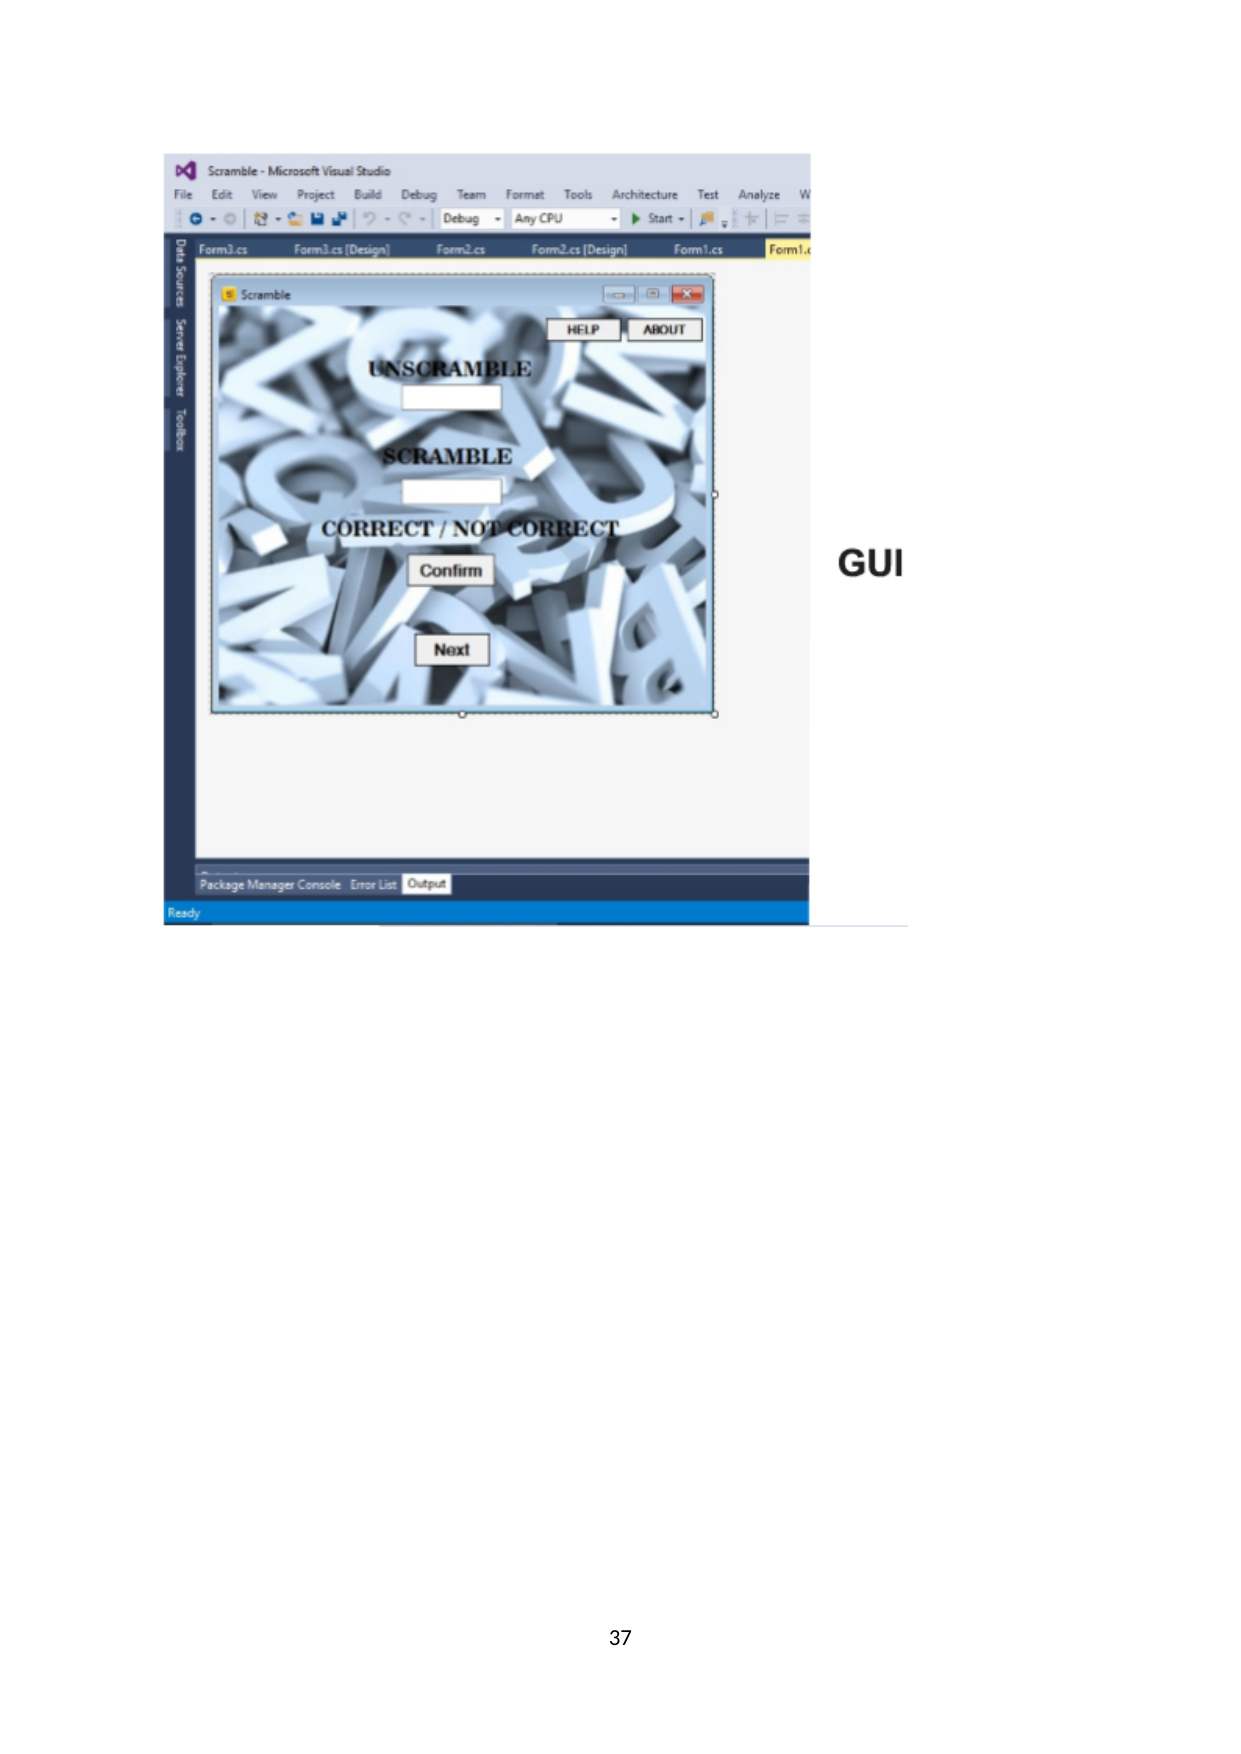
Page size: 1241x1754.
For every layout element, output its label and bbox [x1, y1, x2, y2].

picture [150, 150, 908, 927]
